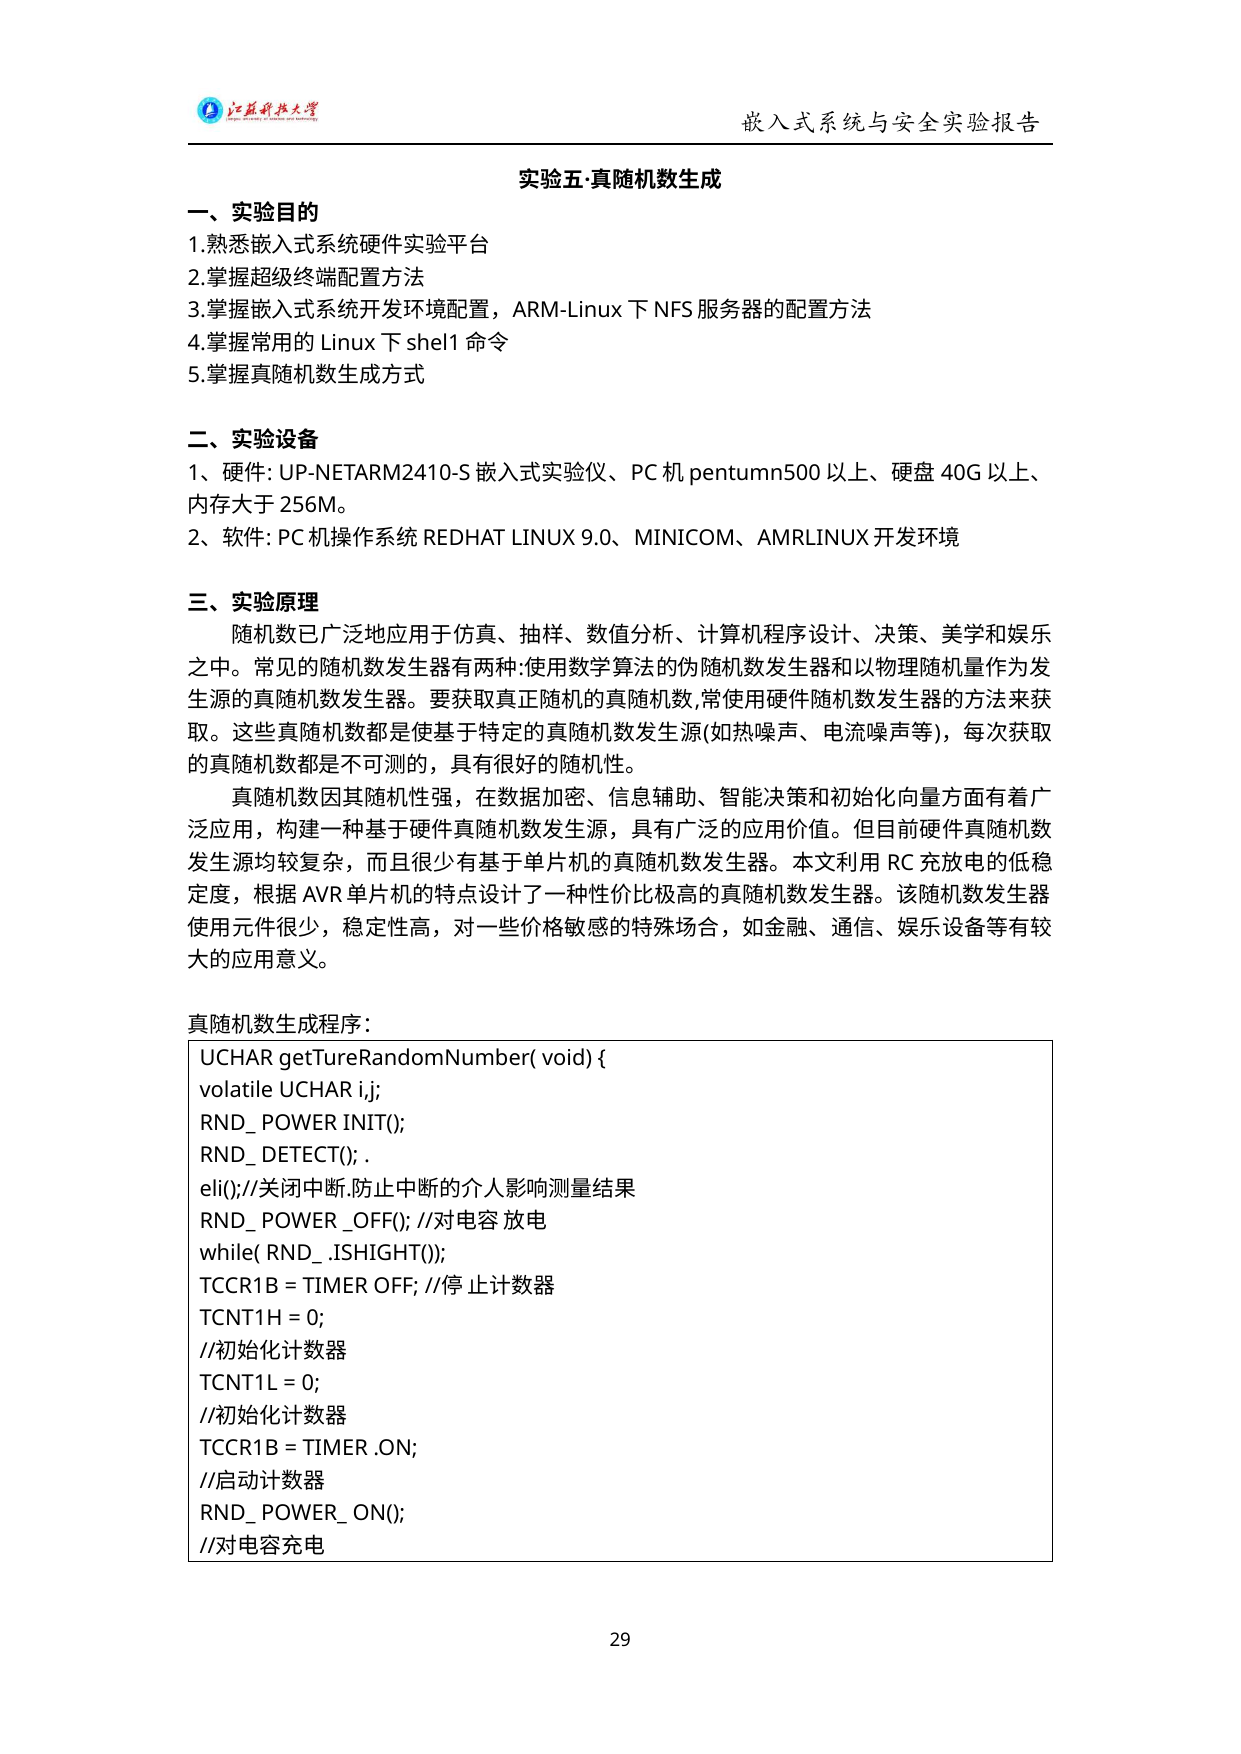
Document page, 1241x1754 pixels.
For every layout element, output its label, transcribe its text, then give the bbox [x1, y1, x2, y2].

text 真随机数生成程序： [187, 1007, 1053, 1039]
picture [187, 88, 328, 132]
subtitle 一、实验目的 [187, 194, 1053, 227]
subtitle 三、实验原理 [187, 584, 1053, 617]
text 1.熟悉嵌入式系统硬件实验平台 [187, 227, 1053, 259]
text 2、软件: PC机操作系统REDHAT LINUX 9.0、MINICOM、AMRLINUX开发环境 [187, 519, 1053, 552]
text 5.掌握真随机数生成方式 [187, 357, 1053, 389]
subtitle 实验五·真随机数生成 [187, 162, 1053, 194]
text 4.掌握常用的Linux下shel1命令 [187, 324, 1053, 357]
subtitle 二、实验设备 [187, 422, 1053, 454]
text 1、硬件: UP-NETARM2410-S嵌入式实验仪、PC机pentumn500以上、硬盘40G以上、内存大于256M。 [187, 454, 1053, 519]
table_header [189, 1041, 1052, 1561]
text 随机数已广泛地应用于仿真、抽样、数值分析、计算机程序设计、决策、美学和娱乐之中。常见的随机数发生器有两种:使用数学算法的伪随机数发生器和以物理随机量作为发生源的真随机数发生器。要获取真正随机的真随机数,常使用硬件随机数发生器的方法来获取。这些真随机数都是使基于特定的真随机数发生源(如热噪声、电流噪声等)，每次获取的真随机数都是不可测的，具有很好的随机性。 [187, 617, 1053, 779]
text 真随机数因其随机性强，在数据加密、信息辅助、智能决策和初始化向量方面有着广泛应用，构建一种基于硬件真随机数发生源，具有广泛的应用价值。但目前硬件真随机数发生源均较复杂，而且很少有基于单片机的真随机数发生器。本文利用RC充放电的低稳定度，根据AVR单片机的特点设计了一种性价比极高的真随机数发生器。该随机数发生器使用元件很少，稳定性高，对一些价格敏感的特殊场合，如金融、通信、娱乐设备等有较大的应用意义。 [187, 779, 1053, 974]
text 3.掌握嵌入式系统开发环境配置，ARM-Linux下NFS服务器的配置方法 [187, 292, 1053, 324]
text 2.掌握超级终端配置方法 [187, 259, 1053, 292]
